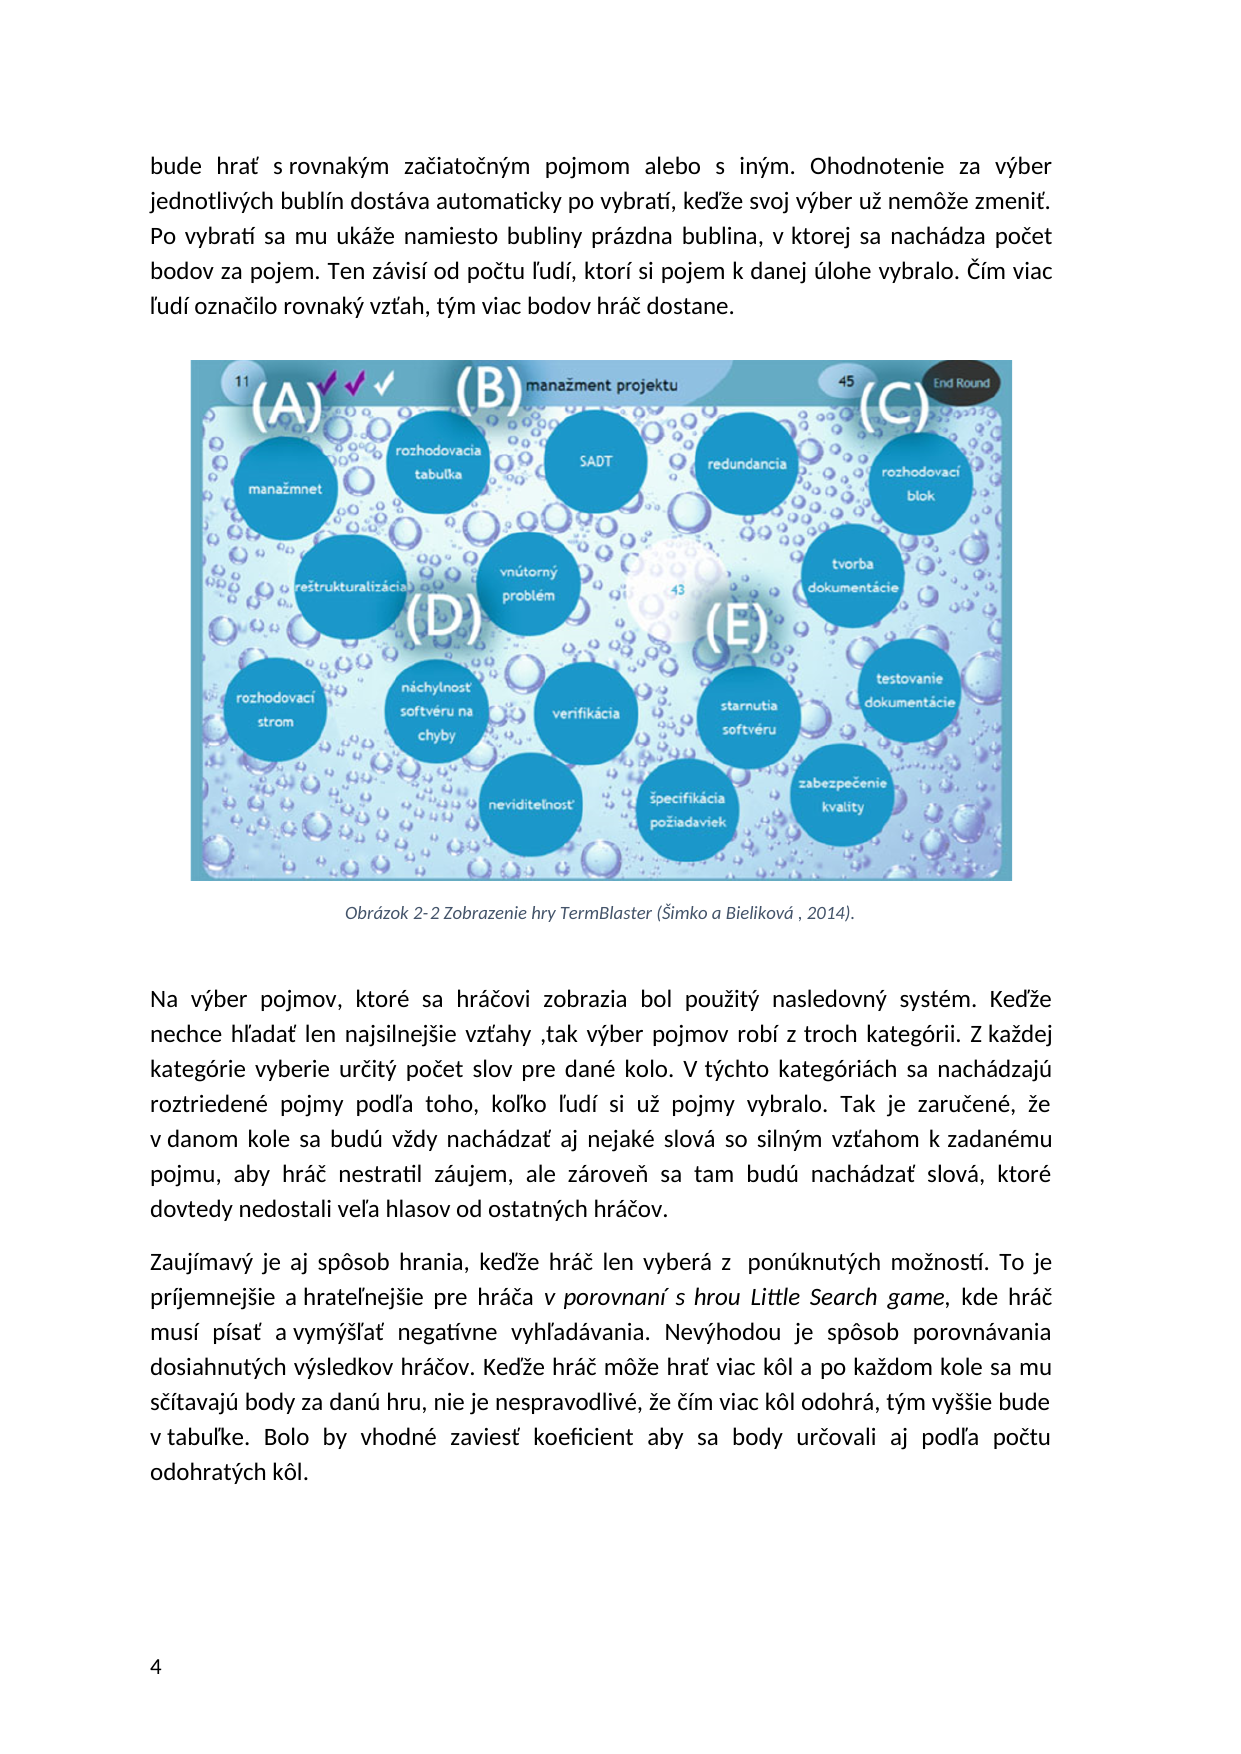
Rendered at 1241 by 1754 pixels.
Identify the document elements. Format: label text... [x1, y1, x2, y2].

text Obrázok 2-2 Zobrazenie hry TermBlaster (Šimko a Bieliková , 2014). [150, 901, 1053, 924]
list Zaujímavý je aj spôsob hrania, keďže hráč len vyberá z ponúknutých možností. To je príjemnejšie a hrateľnejšie pre hráča v porovnaní s hrou Little Search game, kde hráč musí písať a vymýšľať negatívne vyhľadávania. Nevýhodou je spôsob porovnávania dosiahnutých výsledkov hráčov. Keďže hráč môže hrať viac kôl a po každom kole sa mu sčítavajú body za danú hru, nie je nespravodlivé, že čím viac kôl odohrá, tým vyššie bude v tabuľke. Bolo by vhodné zaviesť koeficient aby sa body určovali aj podľa počtu odohratých kôl. [150, 1246, 1053, 1486]
list Na výber pojmov, ktoré sa hráčovi zobrazia bol použitý nasledovný systém. Keďže nechce hľadať len najsilnejšie vzťahy ,tak výber pojmov robí z troch kategórii. Z každej kategórie vyberie určitý počet slov pre dané kolo. V týchto kategóriách sa nachádzajú roztriedené pojmy podľa toho, koľko ľudí si už pojmy vybralo. Tak je zaručené, že v danom kole sa budú vždy nachádzať aj nejaké slová so silným vzťahom k zadanému pojmu, aby hráč nestratil záujem, ale zároveň sa tam budú nachádzať slová, ktoré dovtedy nedostali veľa hlasov od ostatných hráčov. [150, 983, 1053, 1224]
picture [190, 360, 1013, 881]
